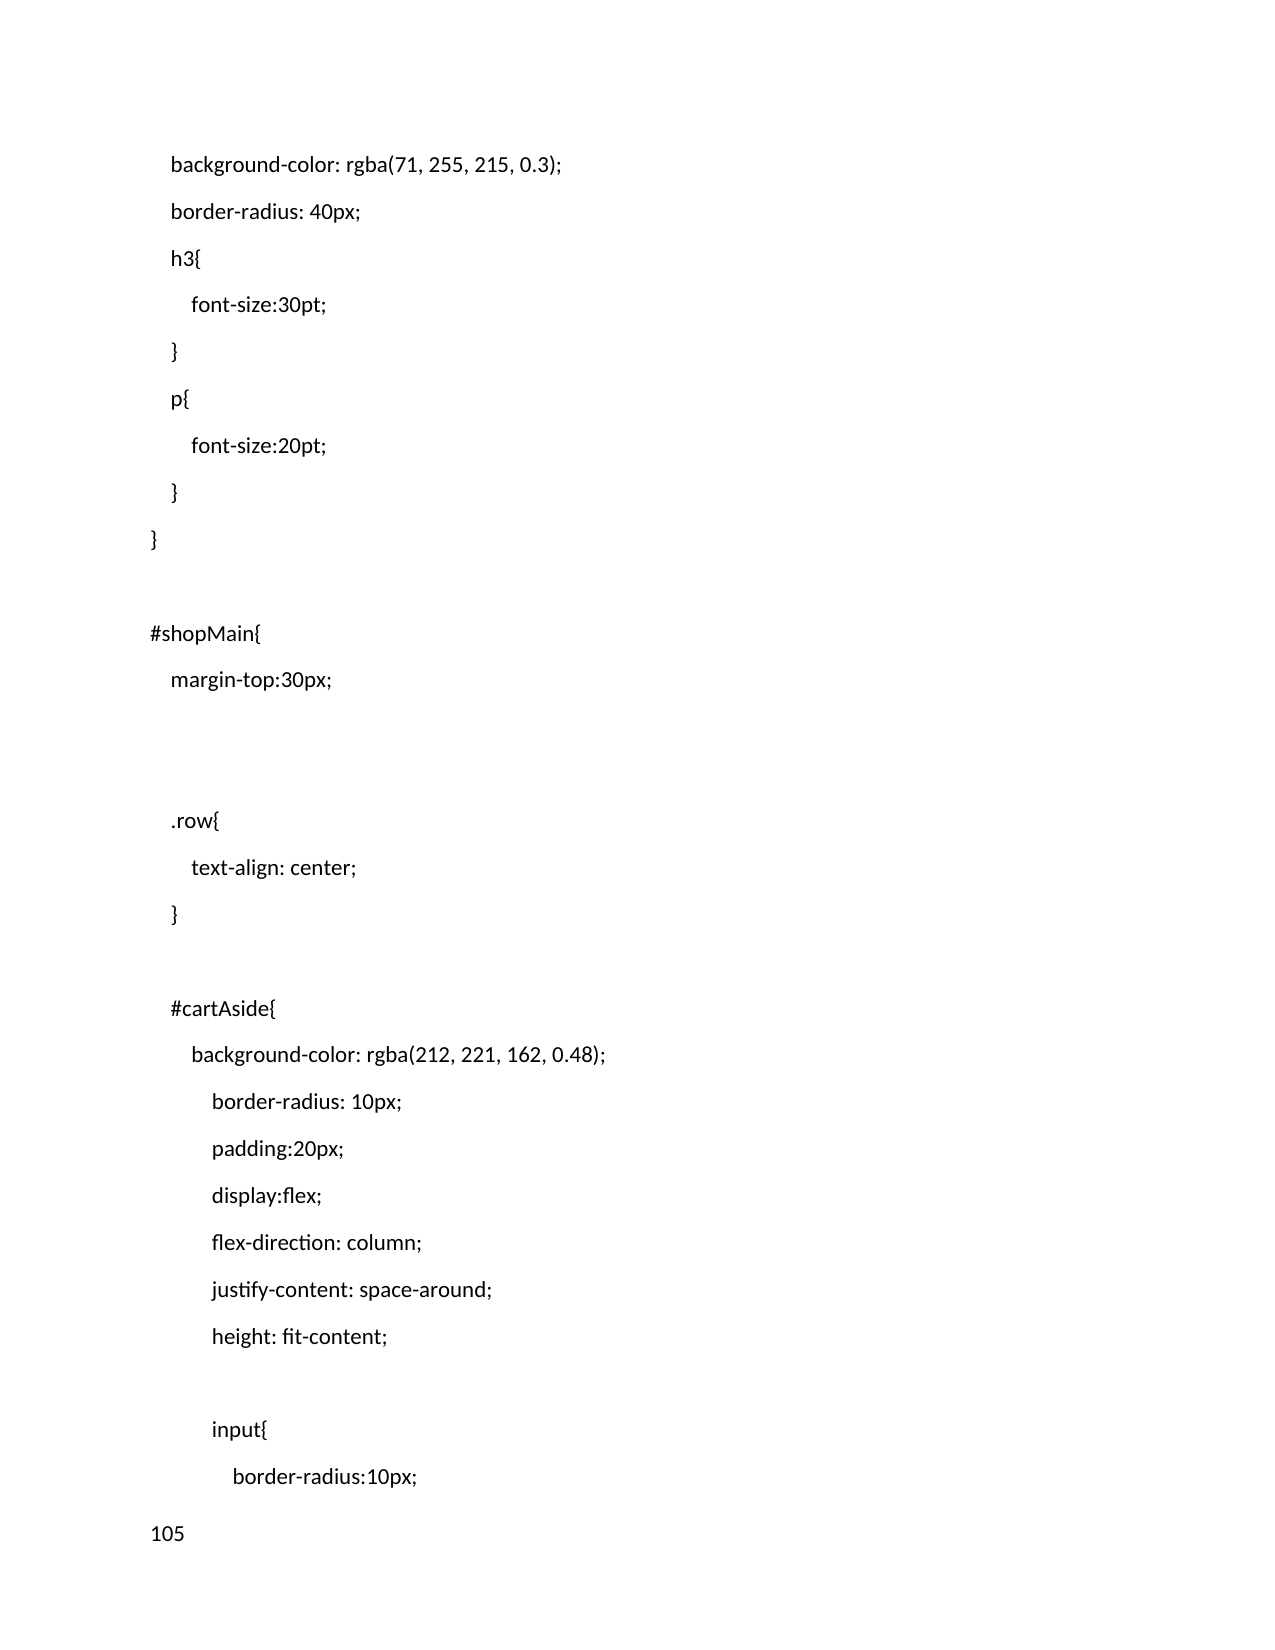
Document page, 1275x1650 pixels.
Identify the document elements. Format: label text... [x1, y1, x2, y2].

text input{ [150, 1416, 1125, 1444]
text border-radius: 10px; [150, 1087, 1125, 1116]
text border-radius: 40px; [150, 197, 1125, 225]
text margin-top:30px; [150, 666, 1125, 694]
text #shopMain{ [150, 619, 1125, 647]
text text-align: center; [150, 853, 1125, 881]
text h3{ [150, 244, 1125, 272]
text height: fit-content; [150, 1322, 1125, 1350]
text } [150, 525, 1125, 553]
text font-size:20pt; [150, 431, 1125, 459]
text padding:20px; [150, 1134, 1125, 1162]
text justify-content: space-around; [150, 1275, 1125, 1303]
text background-color: rgba(71, 255, 215, 0.3); [150, 150, 1125, 178]
text border-radius:10px; [150, 1462, 1125, 1491]
text #cartAside{ [150, 994, 1125, 1022]
text flex-direction: column; [150, 1228, 1125, 1256]
text } [150, 900, 1125, 928]
text } [150, 478, 1125, 506]
text display:flex; [150, 1181, 1125, 1209]
text .row{ [150, 806, 1125, 834]
text background-color: rgba(212, 221, 162, 0.48); [150, 1041, 1125, 1069]
text font-size:30pt; [150, 291, 1125, 319]
text p{ [150, 384, 1125, 412]
text } [150, 337, 1125, 366]
